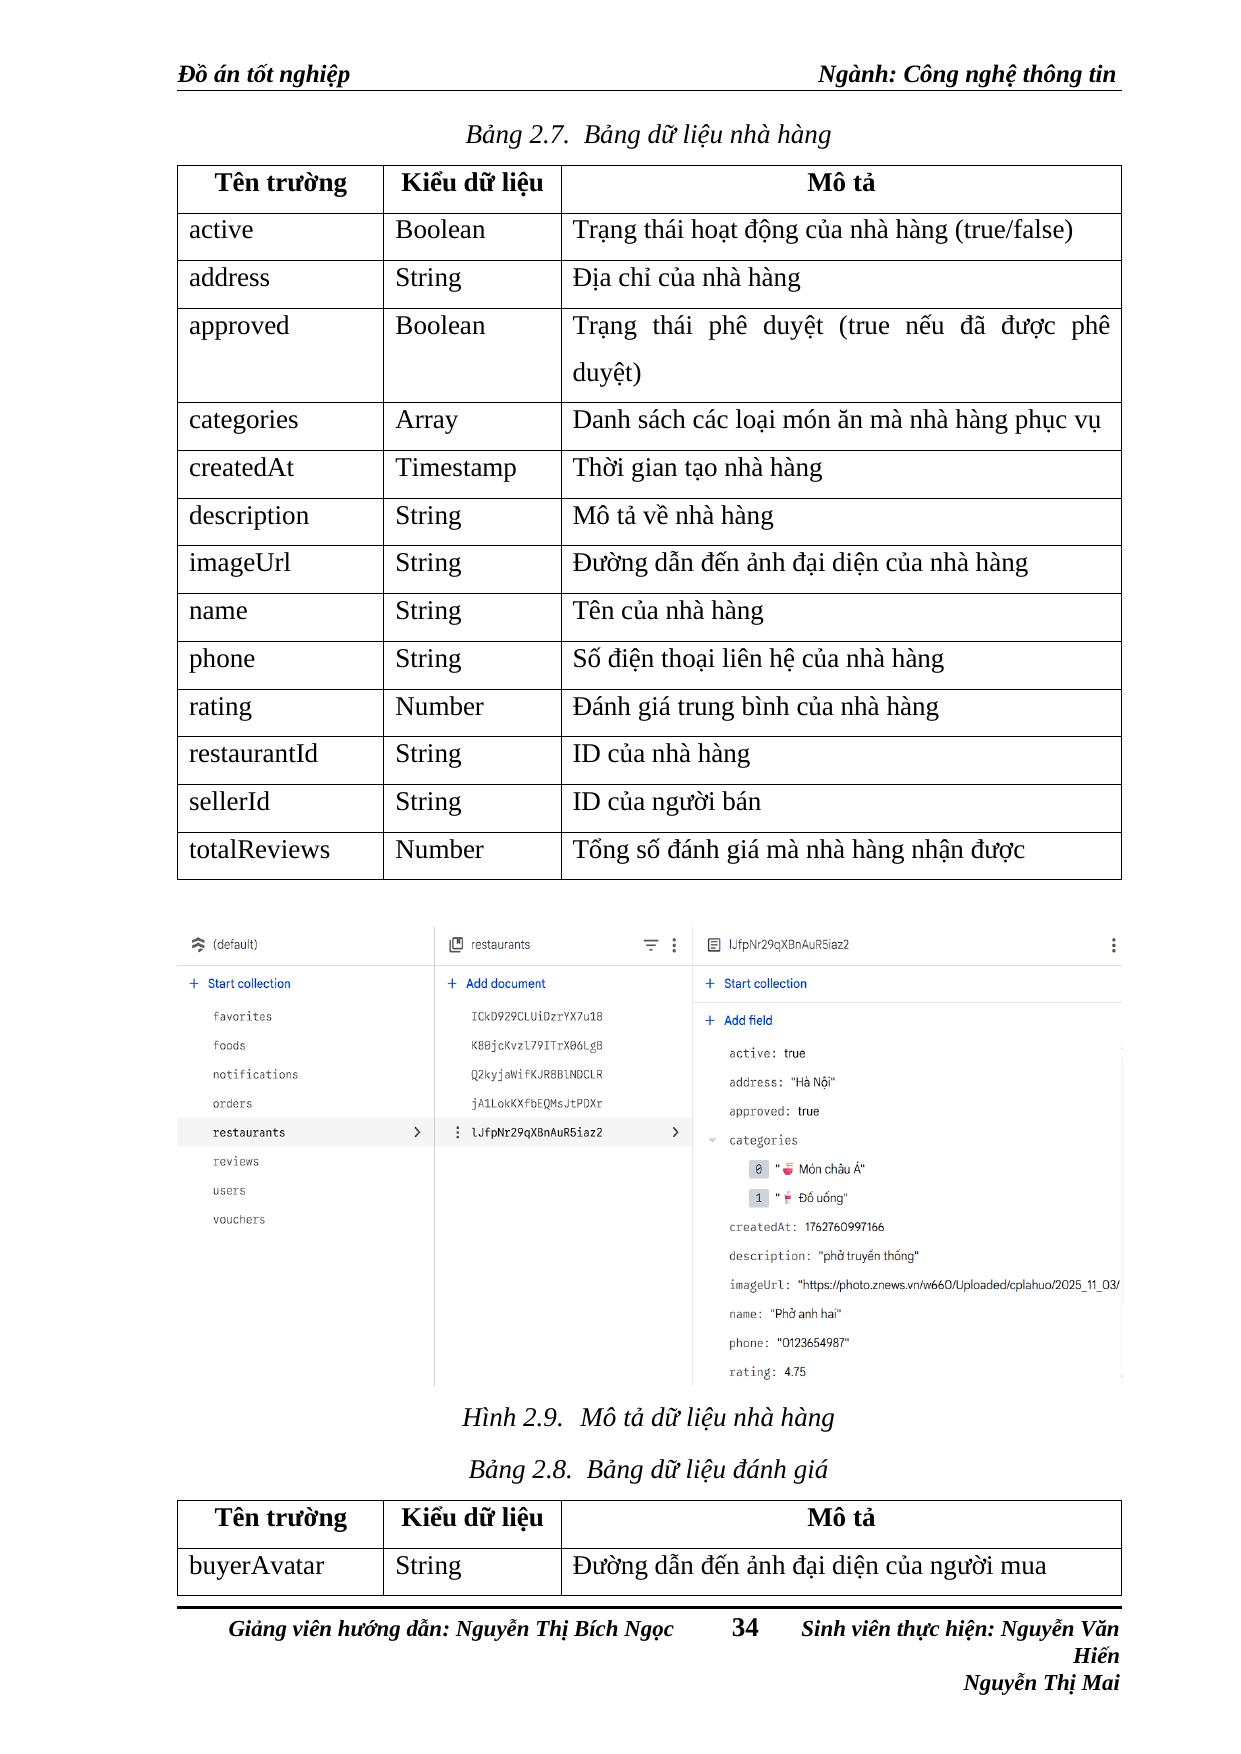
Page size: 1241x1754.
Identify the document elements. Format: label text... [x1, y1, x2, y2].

table_cell address [178, 261, 383, 308]
picture [177, 927, 1123, 1386]
table_cell Number [384, 833, 561, 879]
table_cell Trạng thái phê duyệt (true nếu đã được phê duyệt) [562, 309, 1121, 402]
table_cell Mô tả về nhà hàng [562, 499, 1121, 545]
table_cell String [384, 261, 561, 308]
table_cell String [384, 642, 561, 688]
table_cell ID của người bán [562, 785, 1121, 832]
table_cell String [384, 499, 561, 545]
table_cell createdAt [178, 451, 383, 498]
table_cell Timestamp [384, 451, 561, 498]
table_cell Trạng thái hoạt động của nhà hàng (true/false) [562, 214, 1121, 260]
table_cell rating [178, 690, 383, 736]
table_cell Tổng số đánh giá mà nhà hàng nhận được [562, 833, 1121, 879]
table_cell Địa chỉ của nhà hàng [562, 261, 1121, 308]
text Bảng dữ liệu đánh giá [177, 1453, 1122, 1484]
table_cell approved [178, 309, 383, 402]
table_cell imageUrl [178, 546, 383, 593]
table_header Kiểu dữ liệu [384, 166, 561, 212]
table_cell restaurantId [178, 737, 383, 784]
table_cell Boolean [384, 214, 561, 260]
table_cell phone [178, 642, 383, 688]
table_cell String [384, 546, 561, 593]
table_cell Đường dẫn đến ảnh đại diện của người mua [562, 1549, 1121, 1595]
table_header Mô tả [562, 166, 1121, 212]
table_cell Tên của nhà hàng [562, 594, 1121, 641]
table_cell Thời gian tạo nhà hàng [562, 451, 1121, 498]
table_cell Number [384, 690, 561, 736]
text Mô tả dữ liệu nhà hàng [177, 1401, 1122, 1432]
table_cell Boolean [384, 309, 561, 402]
table_cell Đường dẫn đến ảnh đại diện của nhà hàng [562, 546, 1121, 593]
table_cell String [384, 1549, 561, 1595]
table_cell totalReviews [178, 833, 383, 879]
table_cell sellerId [178, 785, 383, 832]
table_cell Danh sách các loại món ăn mà nhà hàng phục vụ [562, 403, 1121, 450]
text Bảng dữ liệu nhà hàng [177, 118, 1122, 149]
table_cell String [384, 737, 561, 784]
table_cell Số điện thoại liên hệ của nhà hàng [562, 642, 1121, 688]
table_cell active [178, 214, 383, 260]
table_cell ID của nhà hàng [562, 737, 1121, 784]
table_header Kiểu dữ liệu [384, 1501, 561, 1548]
table_header Tên trường [178, 166, 383, 212]
table_cell categories [178, 403, 383, 450]
table_cell name [178, 594, 383, 641]
table_cell description [178, 499, 383, 545]
table_cell buyerAvatar [178, 1549, 383, 1595]
table_cell String [384, 785, 561, 832]
table_header Mô tả [562, 1501, 1121, 1548]
table_cell Đánh giá trung bình của nhà hàng [562, 690, 1121, 736]
table_cell String [384, 594, 561, 641]
table_header Tên trường [178, 1501, 383, 1548]
table_cell Array [384, 403, 561, 450]
